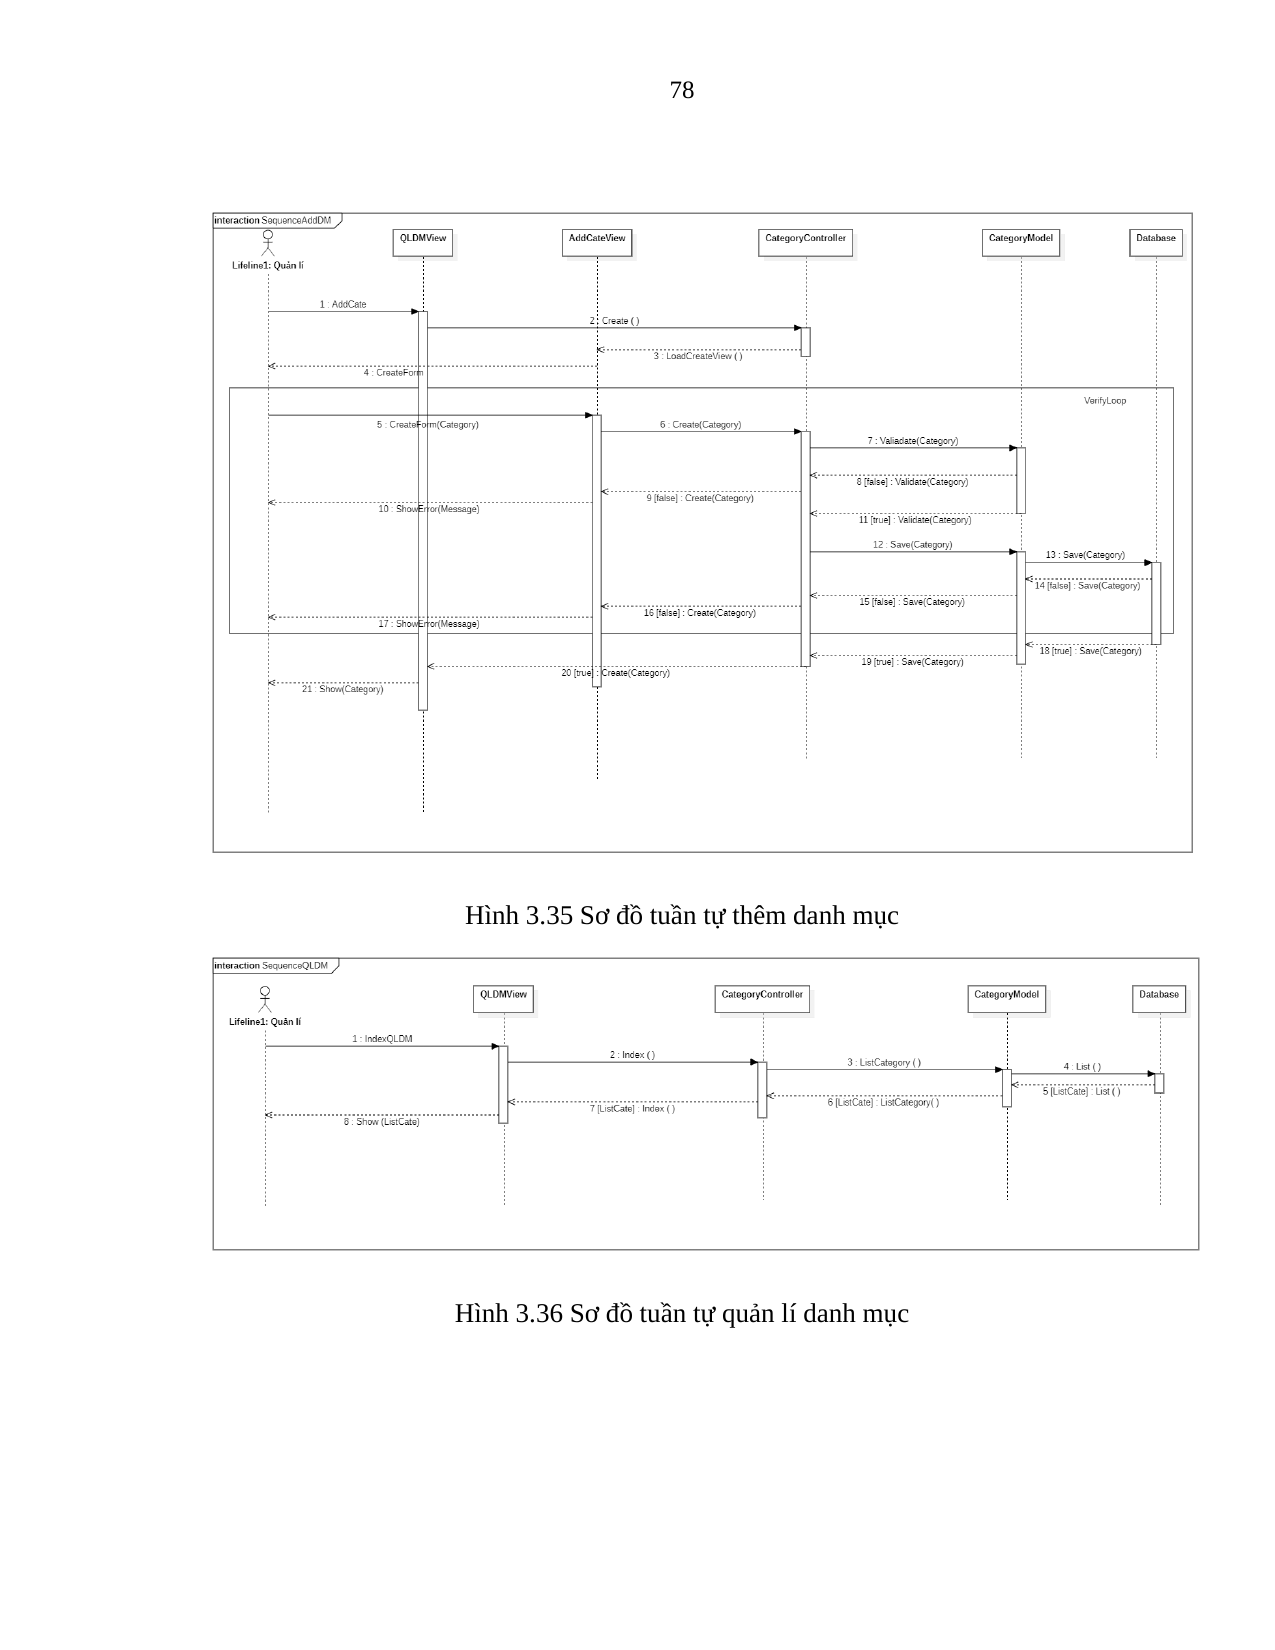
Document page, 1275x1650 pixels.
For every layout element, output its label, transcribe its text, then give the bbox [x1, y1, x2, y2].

picture [206, 206, 1219, 879]
picture [206, 951, 1226, 1277]
